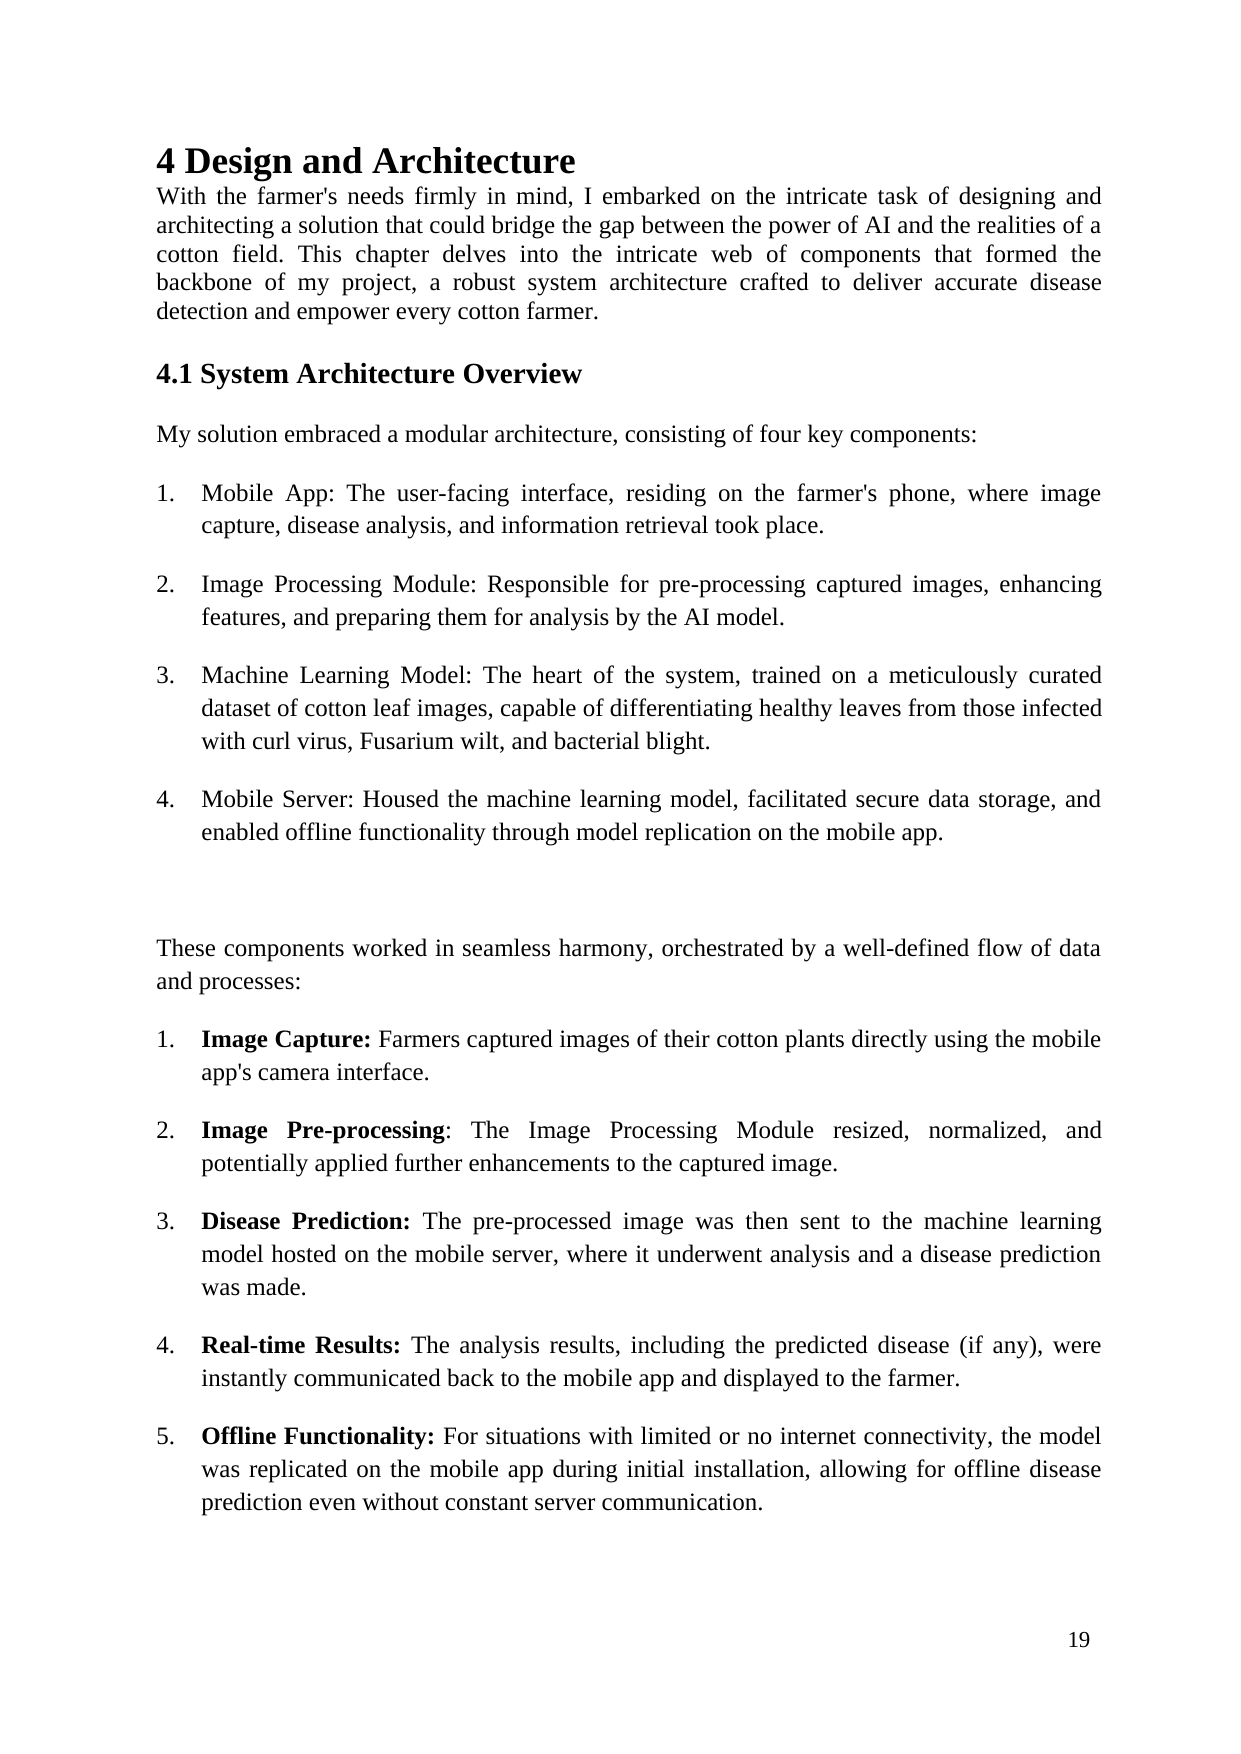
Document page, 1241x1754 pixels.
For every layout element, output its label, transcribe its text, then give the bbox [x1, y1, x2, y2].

subtitle Real-time Results: The analysis results, including the predicted disease (if any), were instantly communicated back to the mobile app and displayed to the farmer. [156, 1330, 1103, 1392]
subtitle 4 Design and Architecture [156, 138, 1103, 181]
subtitle Machine Learning Model: The heart of the system, trained on a meticulously curated dataset of cotton leaf images, capable of differentiating healthy leaves from those infected with curl virus, Fusarium wilt, and bacterial blight. [156, 660, 1103, 754]
subtitle 4.1 System Architecture Overview [156, 356, 1103, 389]
subtitle Image Pre-processing: The Image Processing Module resized, normalized, and potentially applied further enhancements to the captured image. [156, 1115, 1103, 1177]
subtitle My solution embraced a modular architecture, consisting of four key components: [156, 419, 1103, 448]
subtitle These components worked in seamless harmony, orchestrated by a well-defined flow of data and processes: [156, 933, 1103, 994]
text With the farmer's needs firmly in mind, I embarked on the intricate task of designing and architecting a solution that could bridge the gap between the power of AI and the realities of a cotton field. This chapter delves into the intricate web of components that formed the backbone of my project, a robust system architecture crafted to deliver accurate disease detection and empower every cotton farmer. [156, 181, 1103, 325]
subtitle Mobile Server: Housed the machine learning model, facilitated secure data storage, and enabled offline functionality through model replication on the mobile app. [156, 784, 1103, 846]
subtitle Image Capture: Farmers captured images of their cotton plants directly using the mobile app's camera interface. [156, 1024, 1103, 1086]
subtitle Offline Functionality: For situations with limited or no internet connectivity, the model was replicated on the mobile app during initial installation, allowing for offline disease prediction even without constant server communication. [156, 1421, 1103, 1516]
subtitle Disease Prediction: The pre-processed image was then sent to the machine learning model hosted on the mobile server, where it underwent analysis and a disease prediction was made. [156, 1206, 1103, 1301]
subtitle Image Processing Module: Responsible for pre-processing captured images, enhancing features, and preparing them for analysis by the AI model. [156, 569, 1103, 630]
subtitle Mobile App: The user-facing interface, residing on the farmer's phone, where image capture, disease analysis, and information retrieval took place. [156, 478, 1103, 539]
